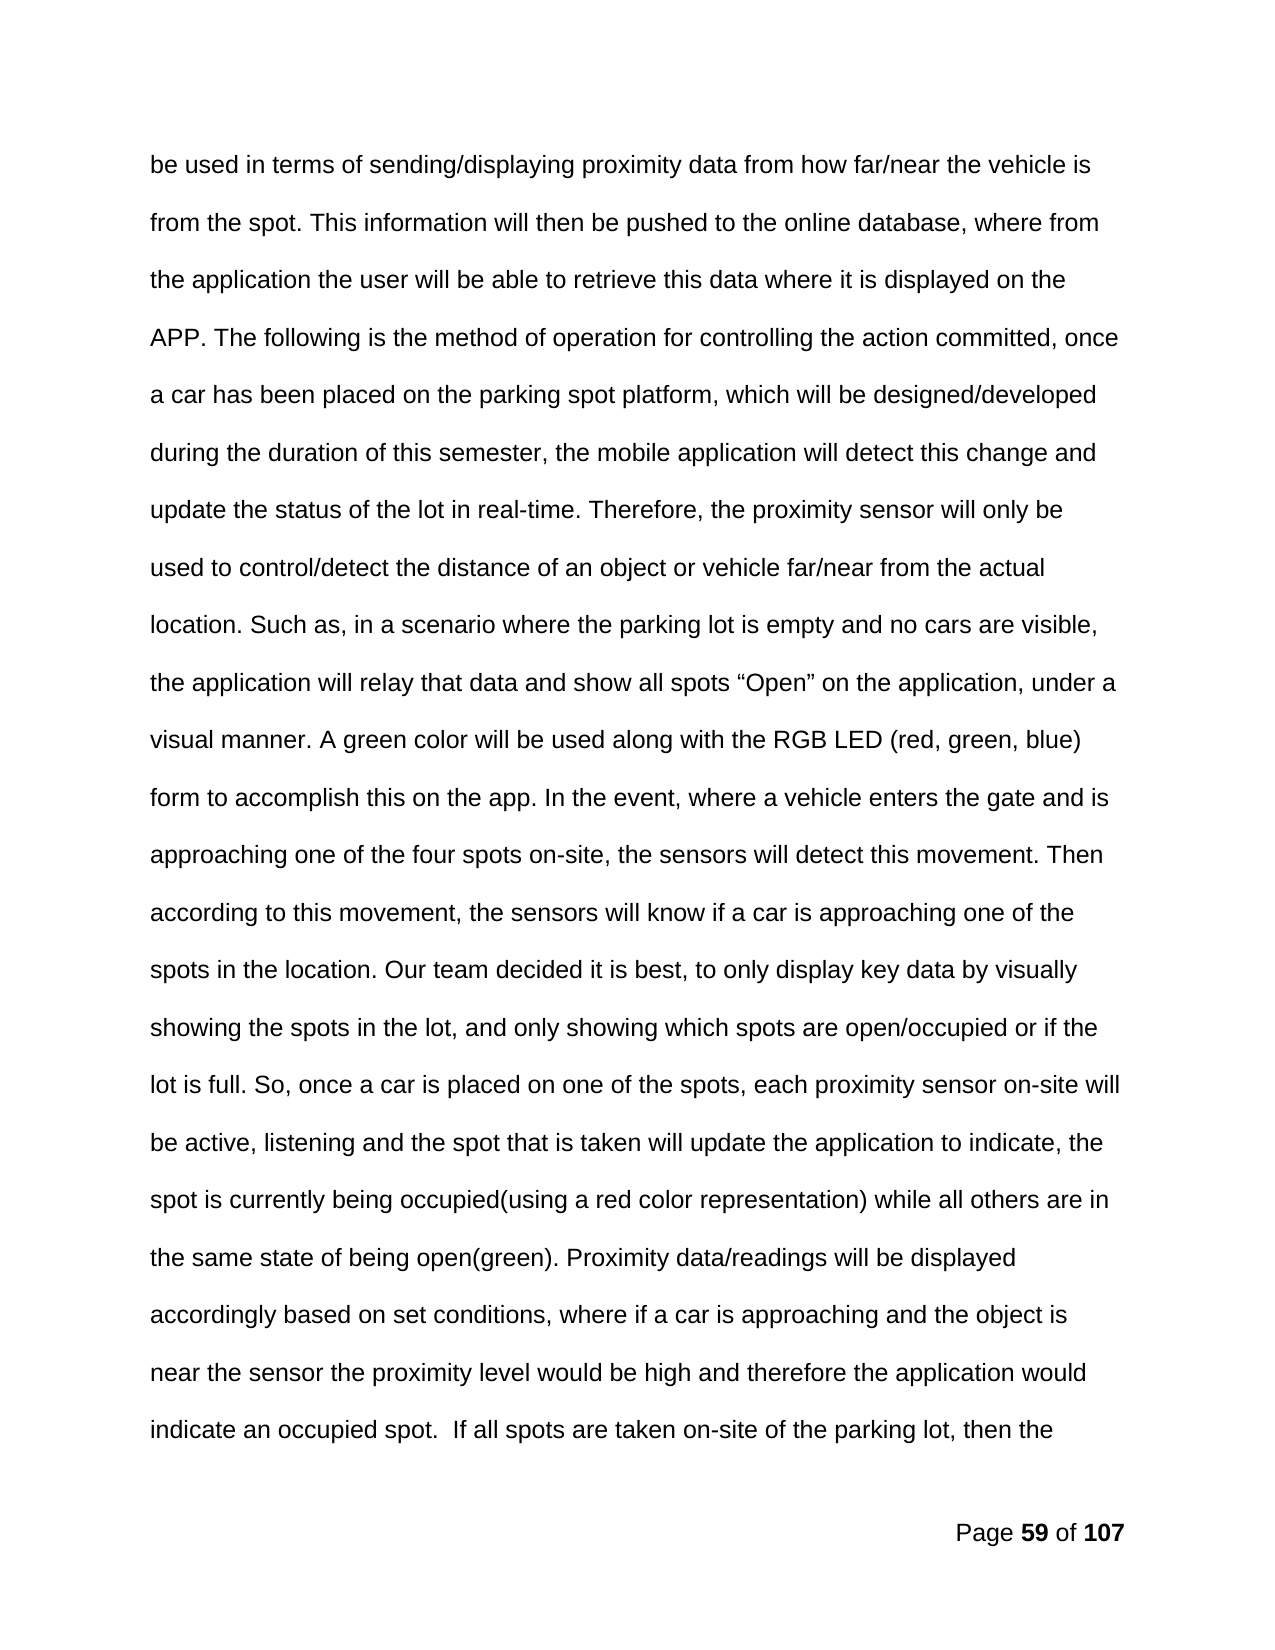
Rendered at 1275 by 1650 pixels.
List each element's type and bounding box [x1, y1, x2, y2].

text [150, 150, 1125, 1444]
